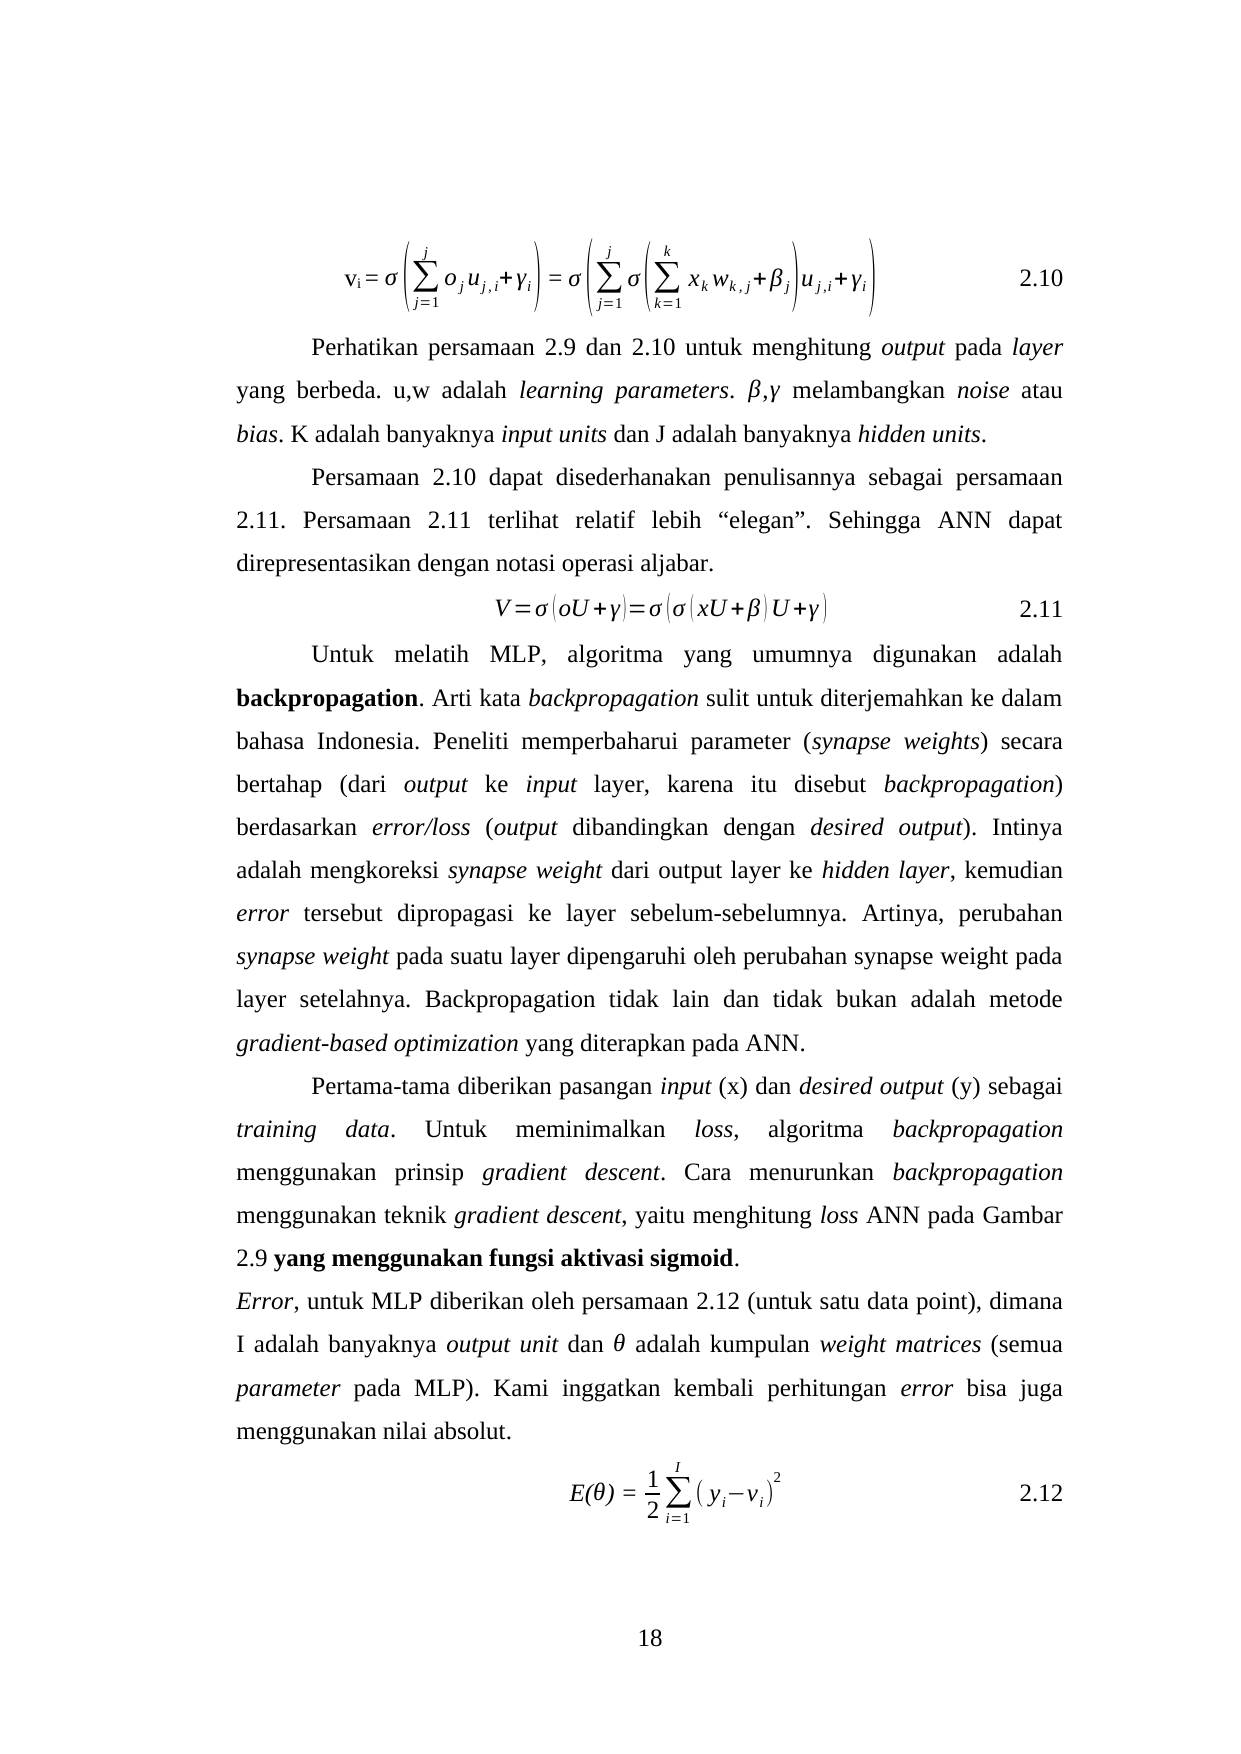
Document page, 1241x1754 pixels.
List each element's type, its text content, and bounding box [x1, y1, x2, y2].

text Pertama-tama diberikan pasangan input (x) dan desired output (y) sebagai training data. Untuk meminimalkan loss, algoritma backpropagation menggunakan prinsip gradient descent. Cara menurunkan backpropagation menggunakan teknik gradient descent, yaitu menghitung loss ANN pada Gambar 2.7 yang menggunakan fungsi aktivasi sigmoid. [236, 1071, 1063, 1272]
text Untuk melatih MLP, algoritma yang umumnya digunakan adalah backpropagation. Arti kata backpropagation sulit untuk diterjemahkan ke dalam bahasa Indonesia. Peneliti memperbaharui parameter (synapse weights) secara bertahap (dari output ke input layer, karena itu disebut backpropagation) berdasarkan error/loss (output dibandingkan dengan desired output). Intinya adalah mengkoreksi synapse weight dari output layer ke hidden layer, kemudian error tersebut dipropagasi ke layer sebelum-sebelumnya. Artinya, perubahan synapse weight pada suatu layer dipengaruhi oleh perubahan synapse weight pada layer setelahnya. Backpropagation tidak lain dan tidak bukan adalah metode gradient-based optimization yang diterapkan pada ANN. [236, 639, 1063, 1056]
